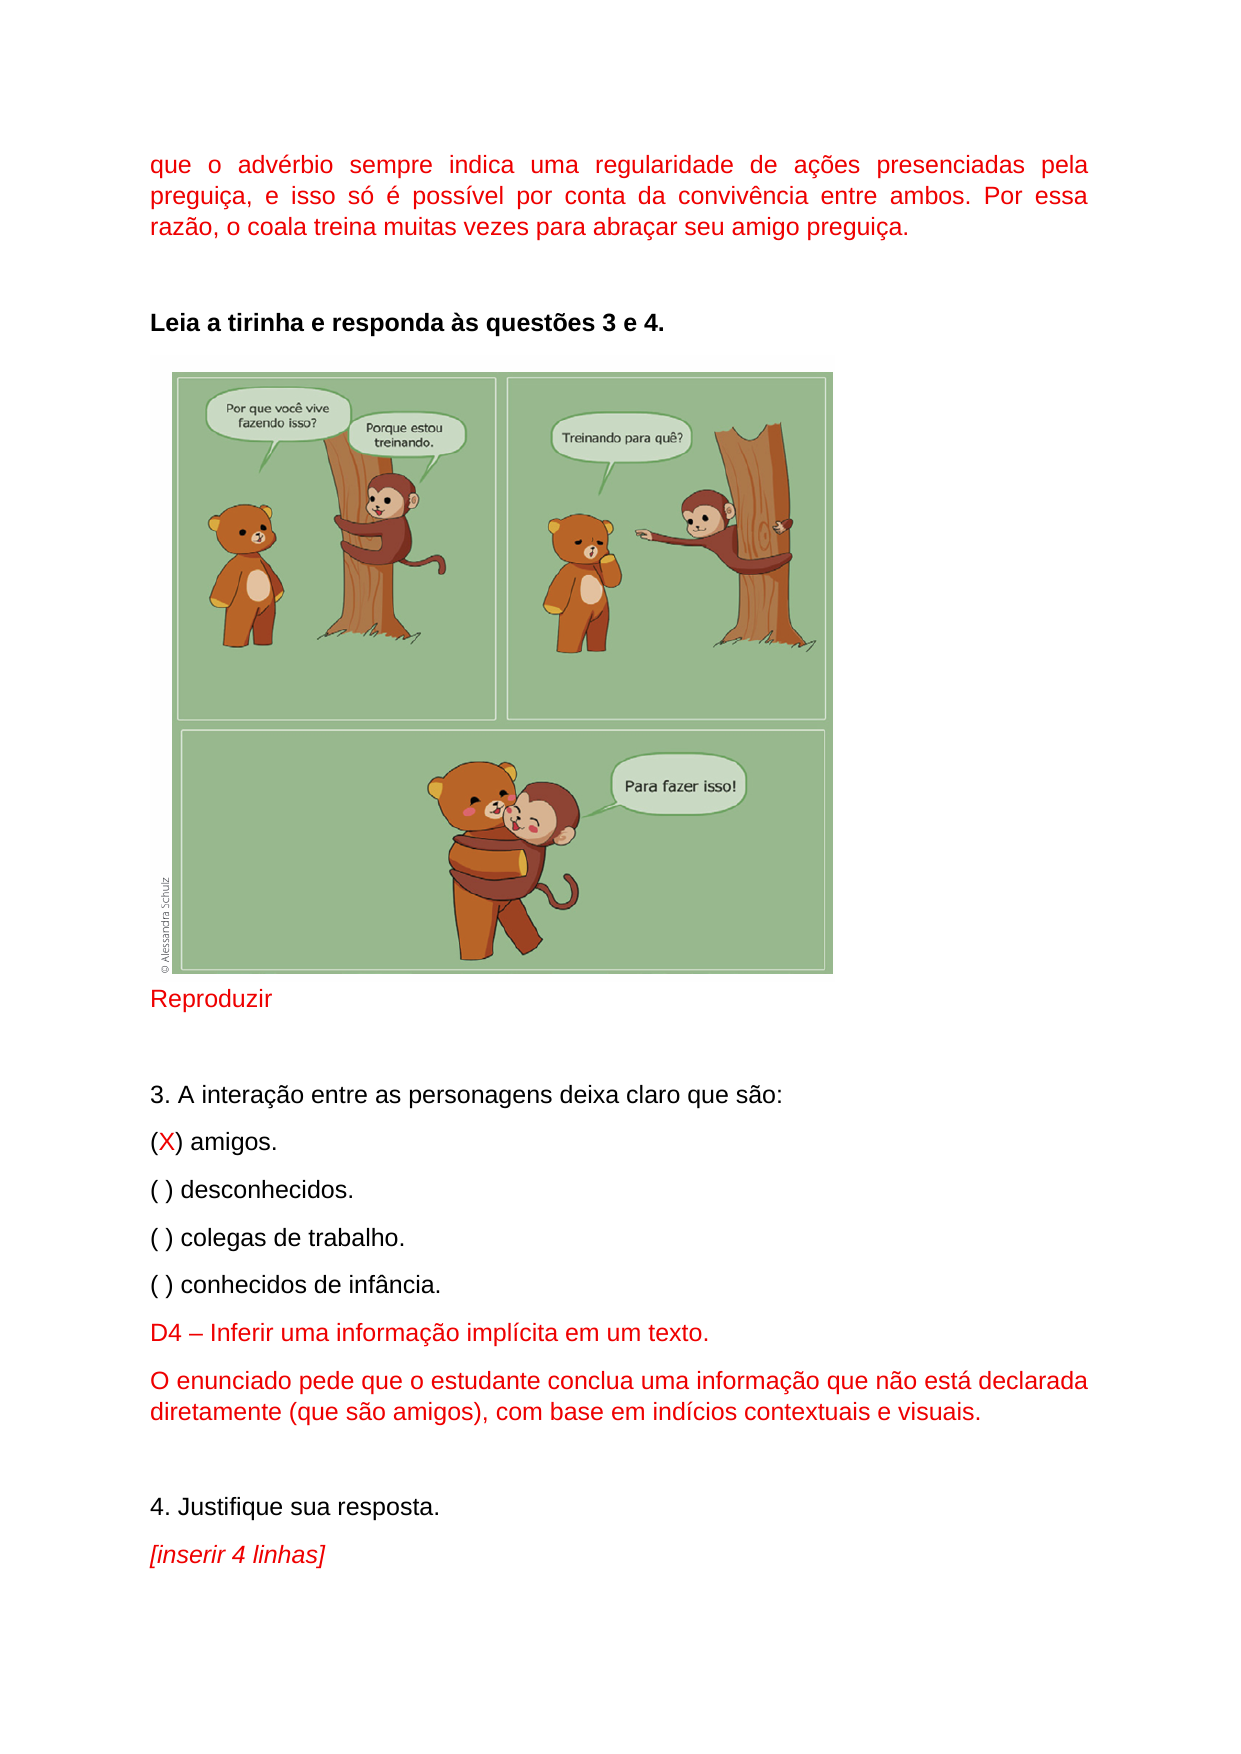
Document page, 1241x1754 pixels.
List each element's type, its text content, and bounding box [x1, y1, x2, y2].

text [inserir 4 linhas] [150, 1540, 1090, 1569]
text D4 – Inferir uma informação implícita em um texto. [150, 1318, 1090, 1347]
text 4. Justifique sua resposta. [150, 1492, 1090, 1521]
text ( ) colegas de trabalho. [150, 1223, 1090, 1251]
text ( ) conhecidos de infância. [150, 1270, 1090, 1299]
picture [150, 355, 836, 982]
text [150, 150, 1090, 241]
text 3. A interação entre as personagens deixa claro que são: [150, 1079, 1090, 1108]
text ( ) desconhecidos. [150, 1175, 1090, 1204]
text Leia a tirinha e responda às questões 3 e 4. [150, 307, 1090, 336]
text (X) amigos. [150, 1127, 1090, 1156]
